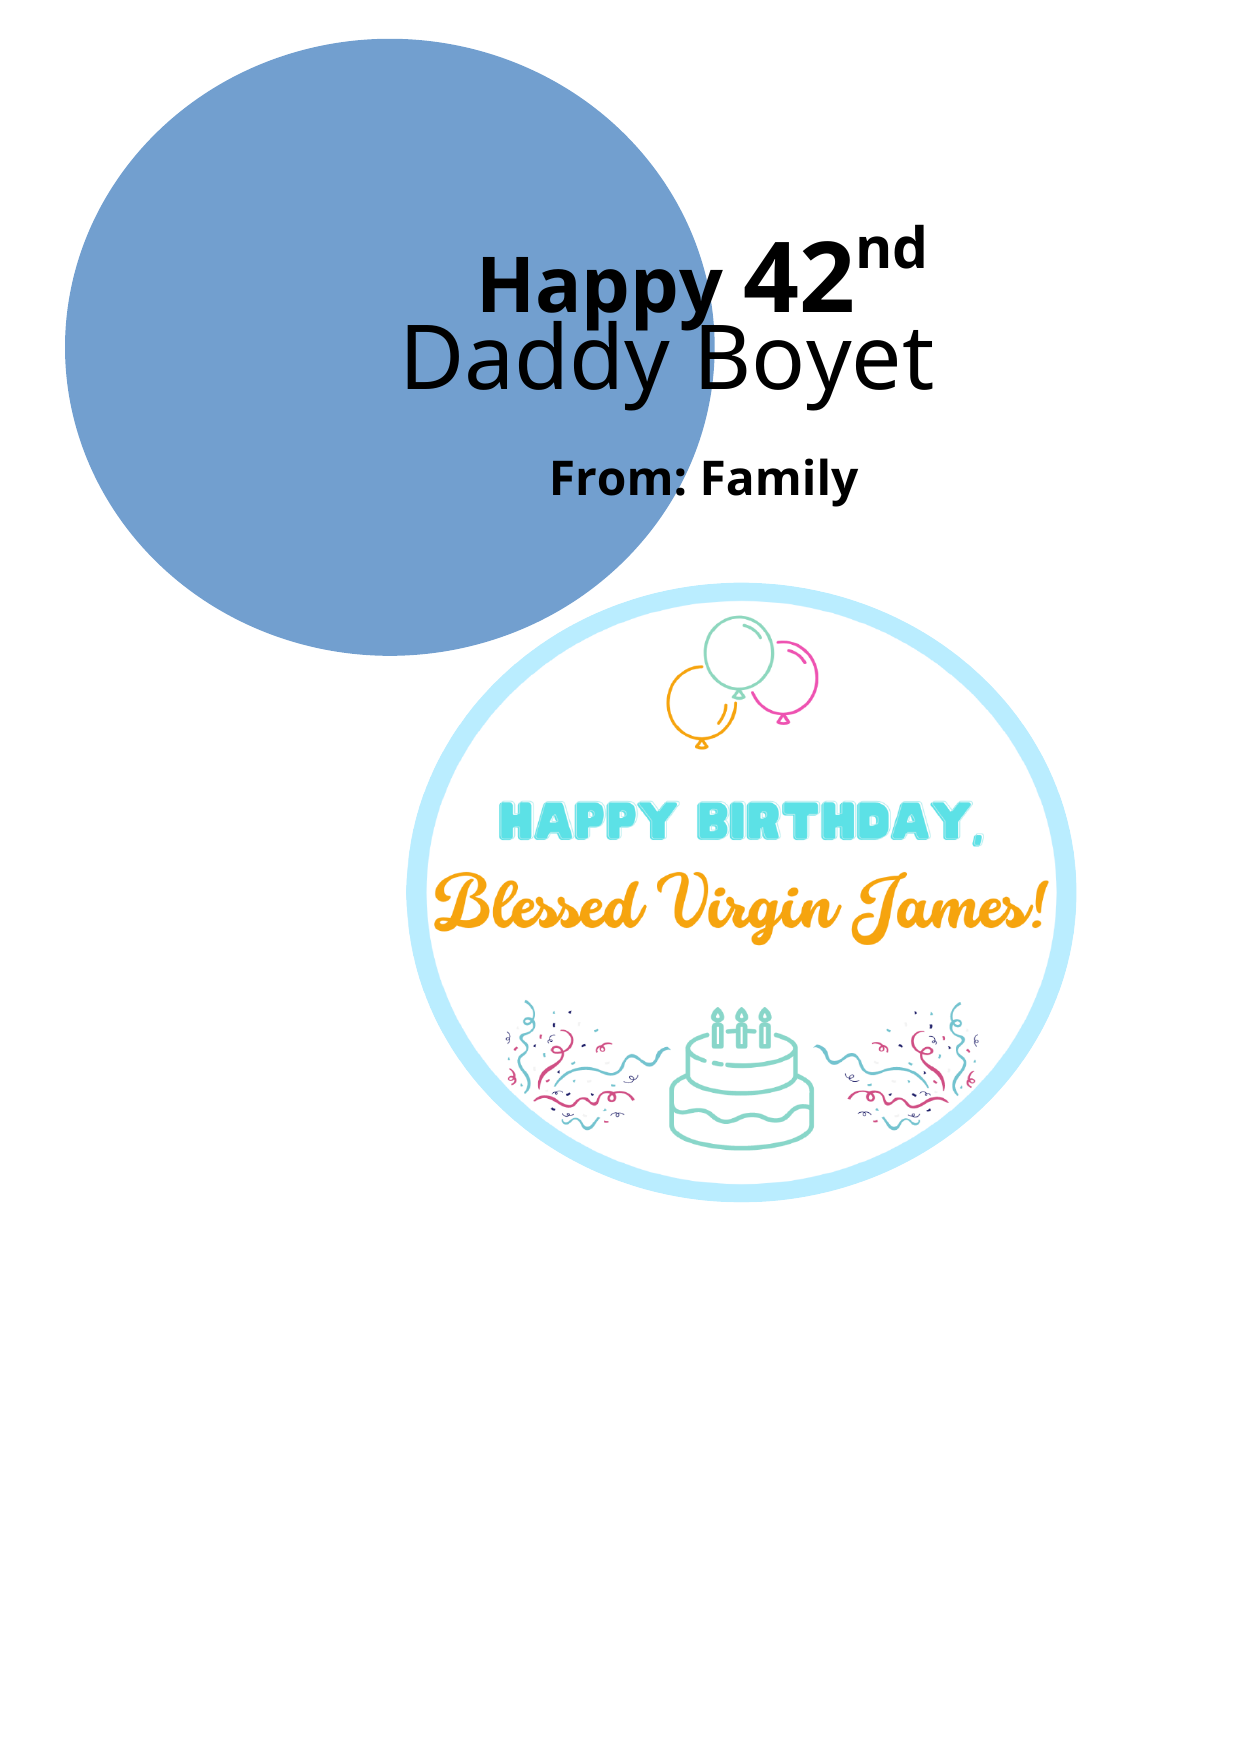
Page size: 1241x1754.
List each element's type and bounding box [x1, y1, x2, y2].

picture [406, 582, 1077, 1203]
